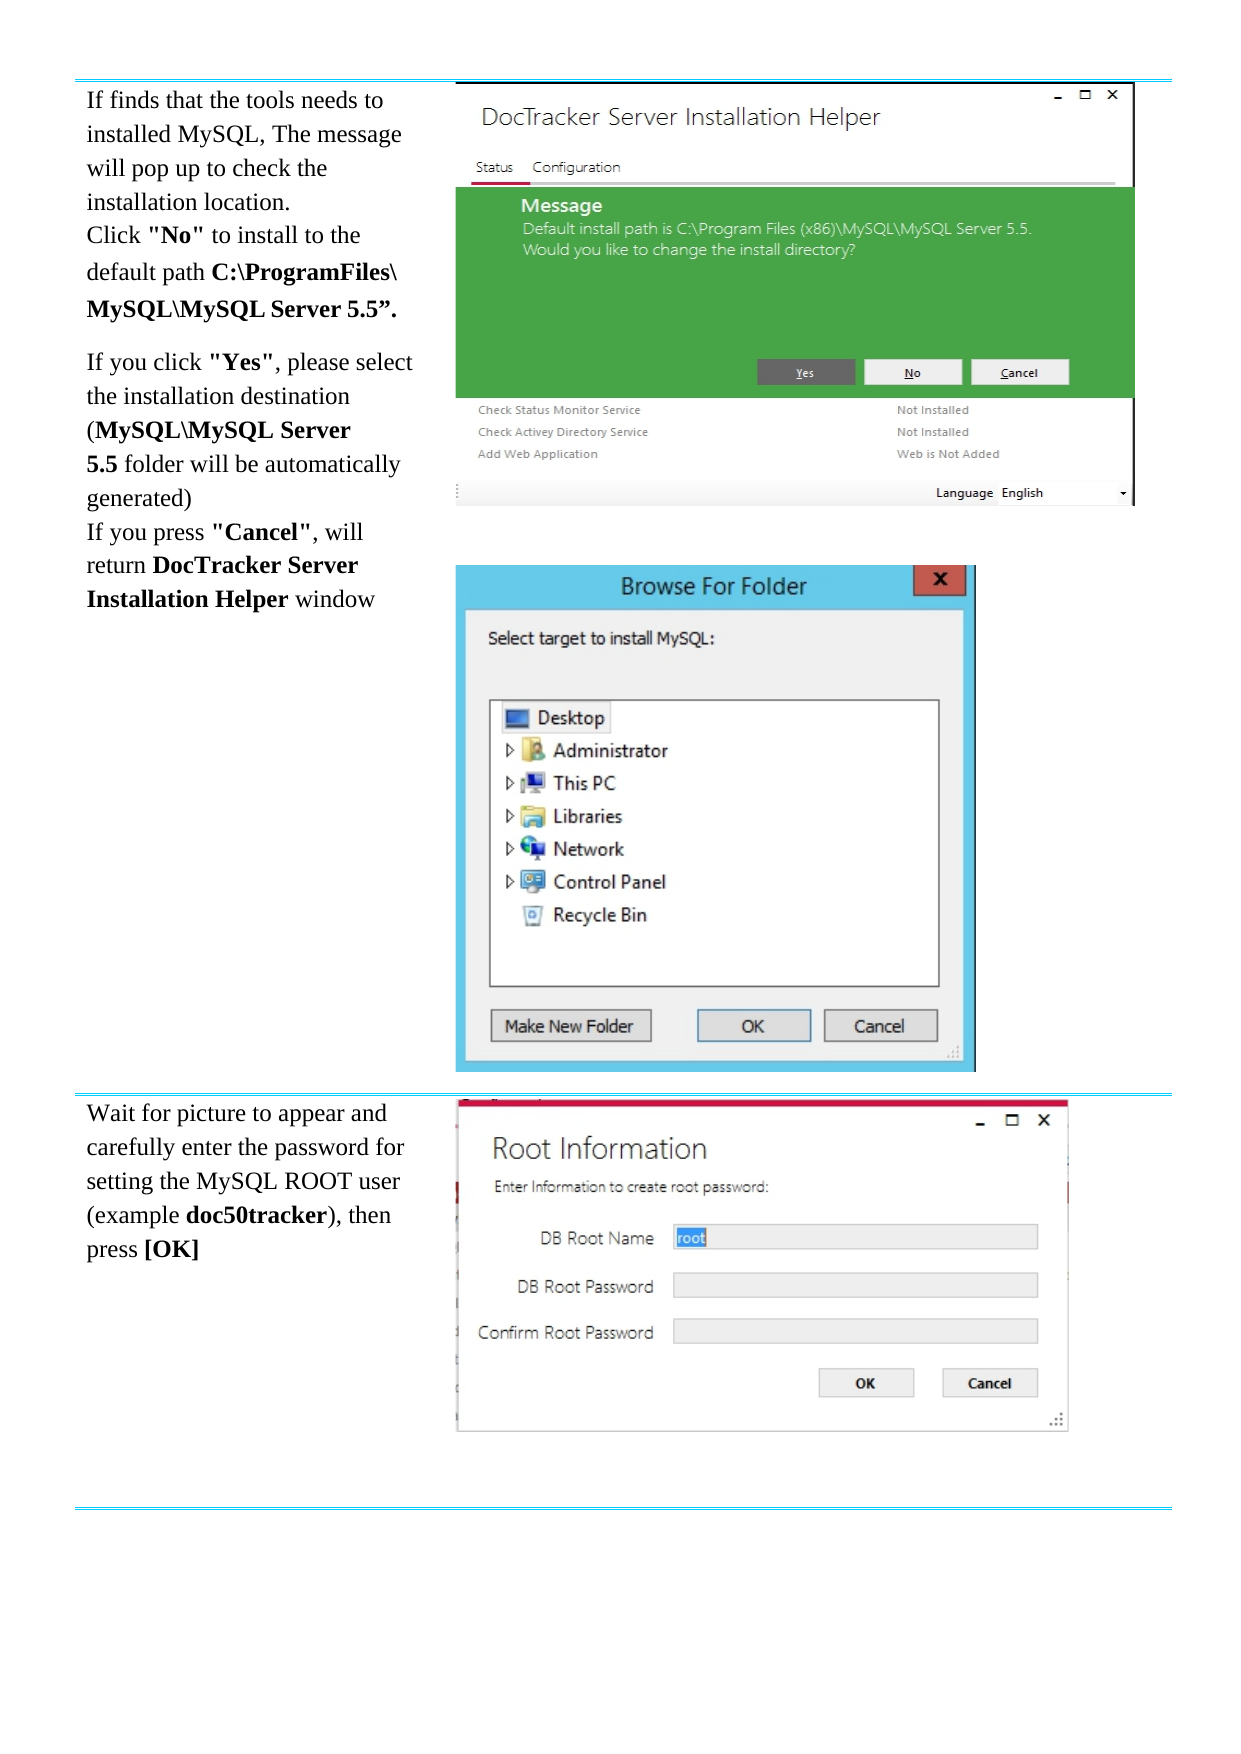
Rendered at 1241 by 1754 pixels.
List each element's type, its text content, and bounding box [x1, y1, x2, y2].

picture [455, 1099, 1069, 1432]
table_cell [444, 1096, 1172, 1507]
picture [455, 565, 976, 1072]
table_header [444, 82, 1172, 1093]
table_header If finds that the tools needs to installed MySQL, The message will pop up to check the installation location. Click "No" to install to the default path C:\ProgramFiles\MySQL\MySQL Server 5.5”. If you click "Yes", please select the installation destination (MySQL\MySQL Server 5.5 folder will be automatically generated) If you press "Cancel", will return DocTracker Server Installation Helper window [75, 82, 444, 1093]
picture [455, 83, 1135, 506]
table_cell Wait for picture to appear and carefully enter the password for setting the MySQL ROOT user (example doc50tracker), then press [OK] [75, 1096, 444, 1507]
